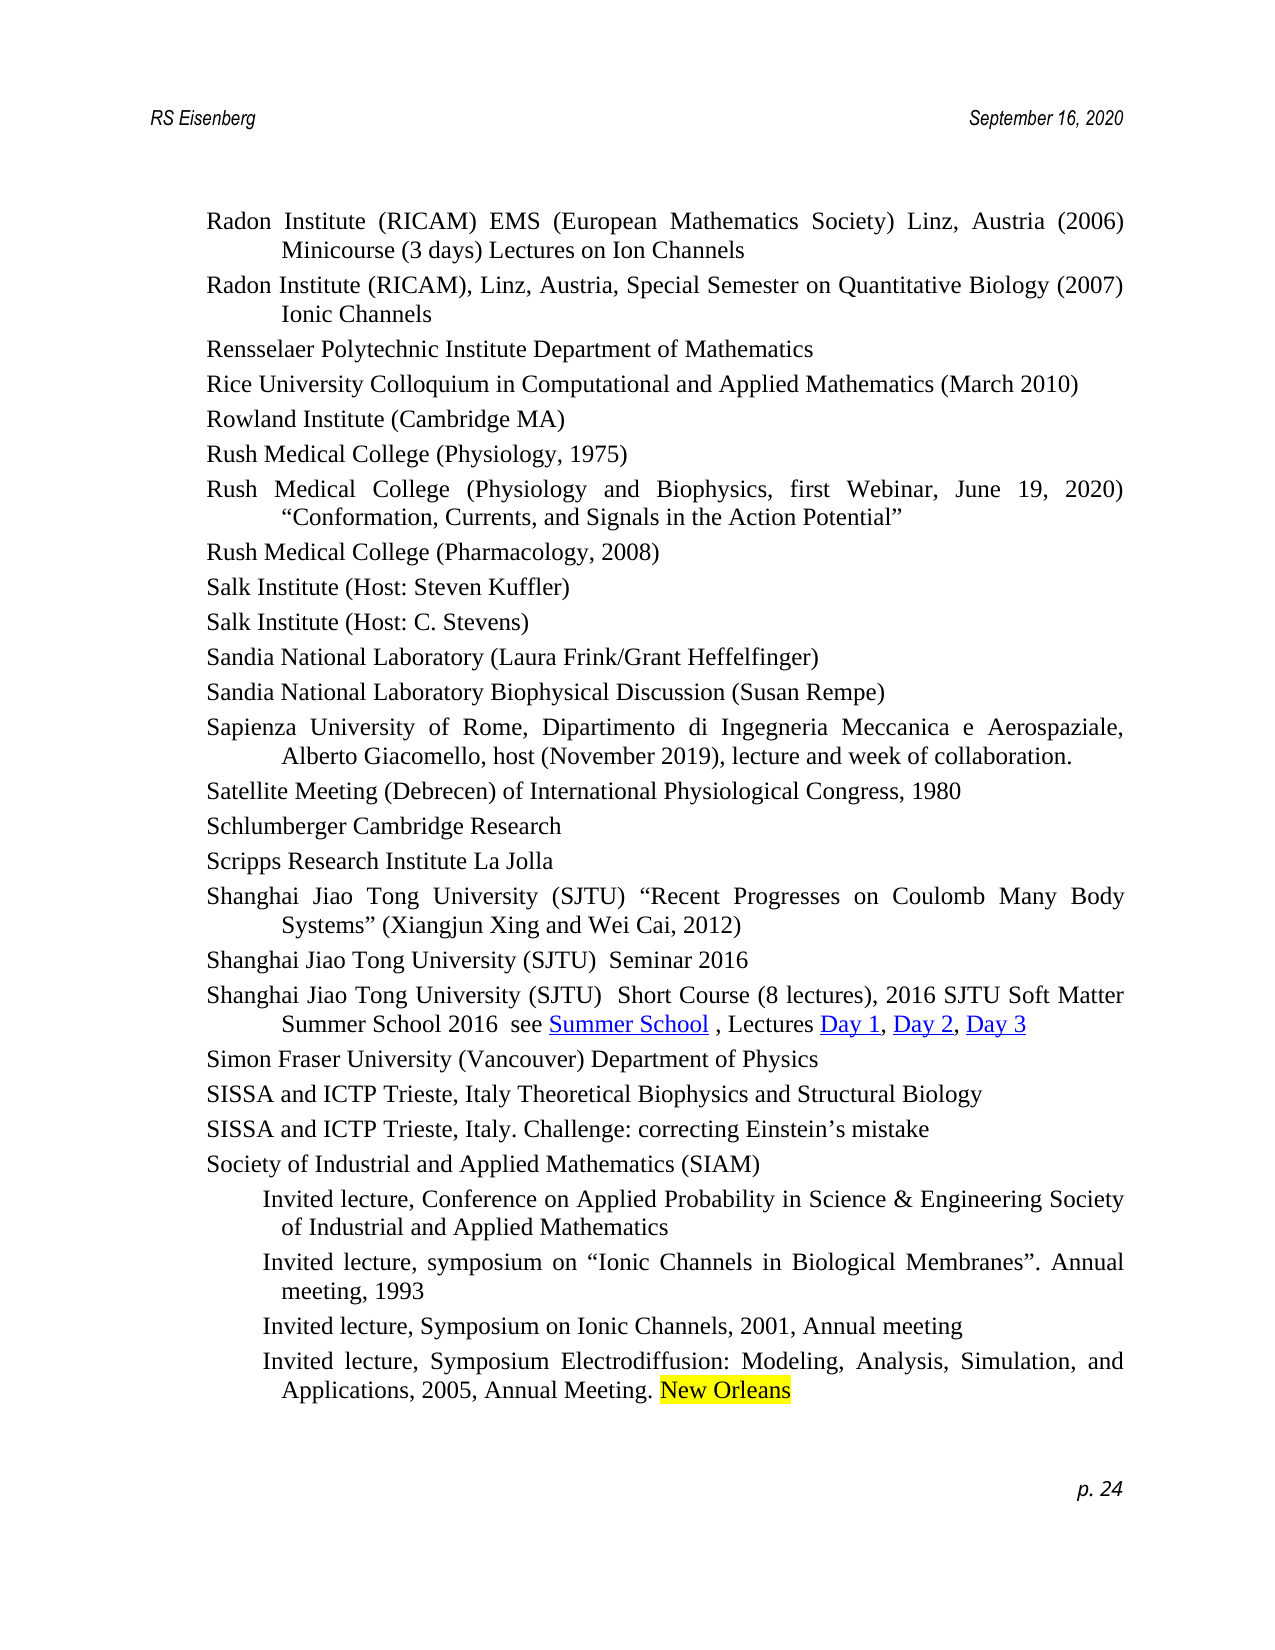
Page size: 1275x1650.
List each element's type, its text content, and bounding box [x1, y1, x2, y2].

text Rensselaer Polytechnic Institute Department of Mathematics [206, 334, 1125, 362]
text Salk Institute (Host: C. Stevens) [206, 607, 1125, 636]
text Rush Medical College (Physiology, 1975) [206, 439, 1125, 467]
text Satellite Meeting (Debrecen) of International Physiological Congress, 1980 [206, 776, 1125, 805]
text Shanghai Jiao Tong University (SJTU) “Recent Progresses on Coulomb Many Body Systems” (Xiangjun Xing and Wei Cai, 2012) [206, 881, 1125, 939]
text Invited lecture, Symposium Electrodiffusion: Modeling, Analysis, Simulation, and Applications, 2005, Annual Meeting. New Orleans [206, 1346, 1125, 1404]
text Salk Institute (Host: Steven Kuffler) [206, 572, 1125, 601]
text Rush Medical College (Physiology and Biophysics, first Webinar, June 19, 2020) “Conformation, Currents, and Signals in the Action Potential” [206, 474, 1125, 531]
text Invited lecture, Conference on Applied Probability in Science & Engineering Society of Industrial and Applied Mathematics [206, 1184, 1125, 1241]
text Schlumberger Cambridge Research [206, 811, 1125, 840]
text Radon Institute (RICAM) EMS (European Mathematics Society) Linz, Austria (2006) Minicourse (3 days) Lectures on Ion Channels [206, 206, 1125, 264]
text Radon Institute (RICAM), Linz, Austria, Special Semester on Quantitative Biology (2007) Ionic Channels [206, 270, 1125, 327]
text Rush Medical College (Pharmacology, 2008) [206, 537, 1125, 566]
text Simon Fraser University (Vancouver) Department of Physics [206, 1044, 1125, 1072]
text SISSA and ICTP Trieste, Italy Theoretical Biophysics and Structural Biology [206, 1079, 1125, 1107]
text Sapienza University of Rome, Dipartimento di Ingegneria Meccanica e Aerospaziale, Alberto Giacomello, host (November 2019), lecture and week of collaboration. [206, 712, 1125, 770]
text Rowland Institute (Cambridge MA) [206, 404, 1125, 432]
text Society of Industrial and Applied Mathematics (SIAM) [206, 1149, 1125, 1177]
text Invited lecture, Symposium on Ionic Channels, 2001, Annual meeting [206, 1311, 1125, 1340]
text SISSA and ICTP Trieste, Italy. Challenge: correcting Einstein’s mistake [206, 1114, 1125, 1142]
text Sandia National Laboratory (Laura Frink/Grant Heffelfinger) [206, 642, 1125, 671]
text Invited lecture, symposium on “Ionic Channels in Biological Membranes”. Annual meeting, 1993 [206, 1247, 1125, 1305]
text Rice University Colloquium in Computational and Applied Mathematics (March 2010) [206, 369, 1125, 397]
text Sandia National Laboratory Biophysical Discussion (Susan Rempe) [206, 677, 1125, 706]
text Shanghai Jiao Tong University (SJTU) Seminar 2016 [206, 945, 1125, 974]
text Shanghai Jiao Tong University (SJTU) Short Course (8 lectures), 2016 SJTU Soft Matter Summer School 2016 see Summer School , Lectures Day 1, Day 2, Day 3 [206, 980, 1125, 1037]
text Scripps Research Institute La Jolla [206, 846, 1125, 875]
